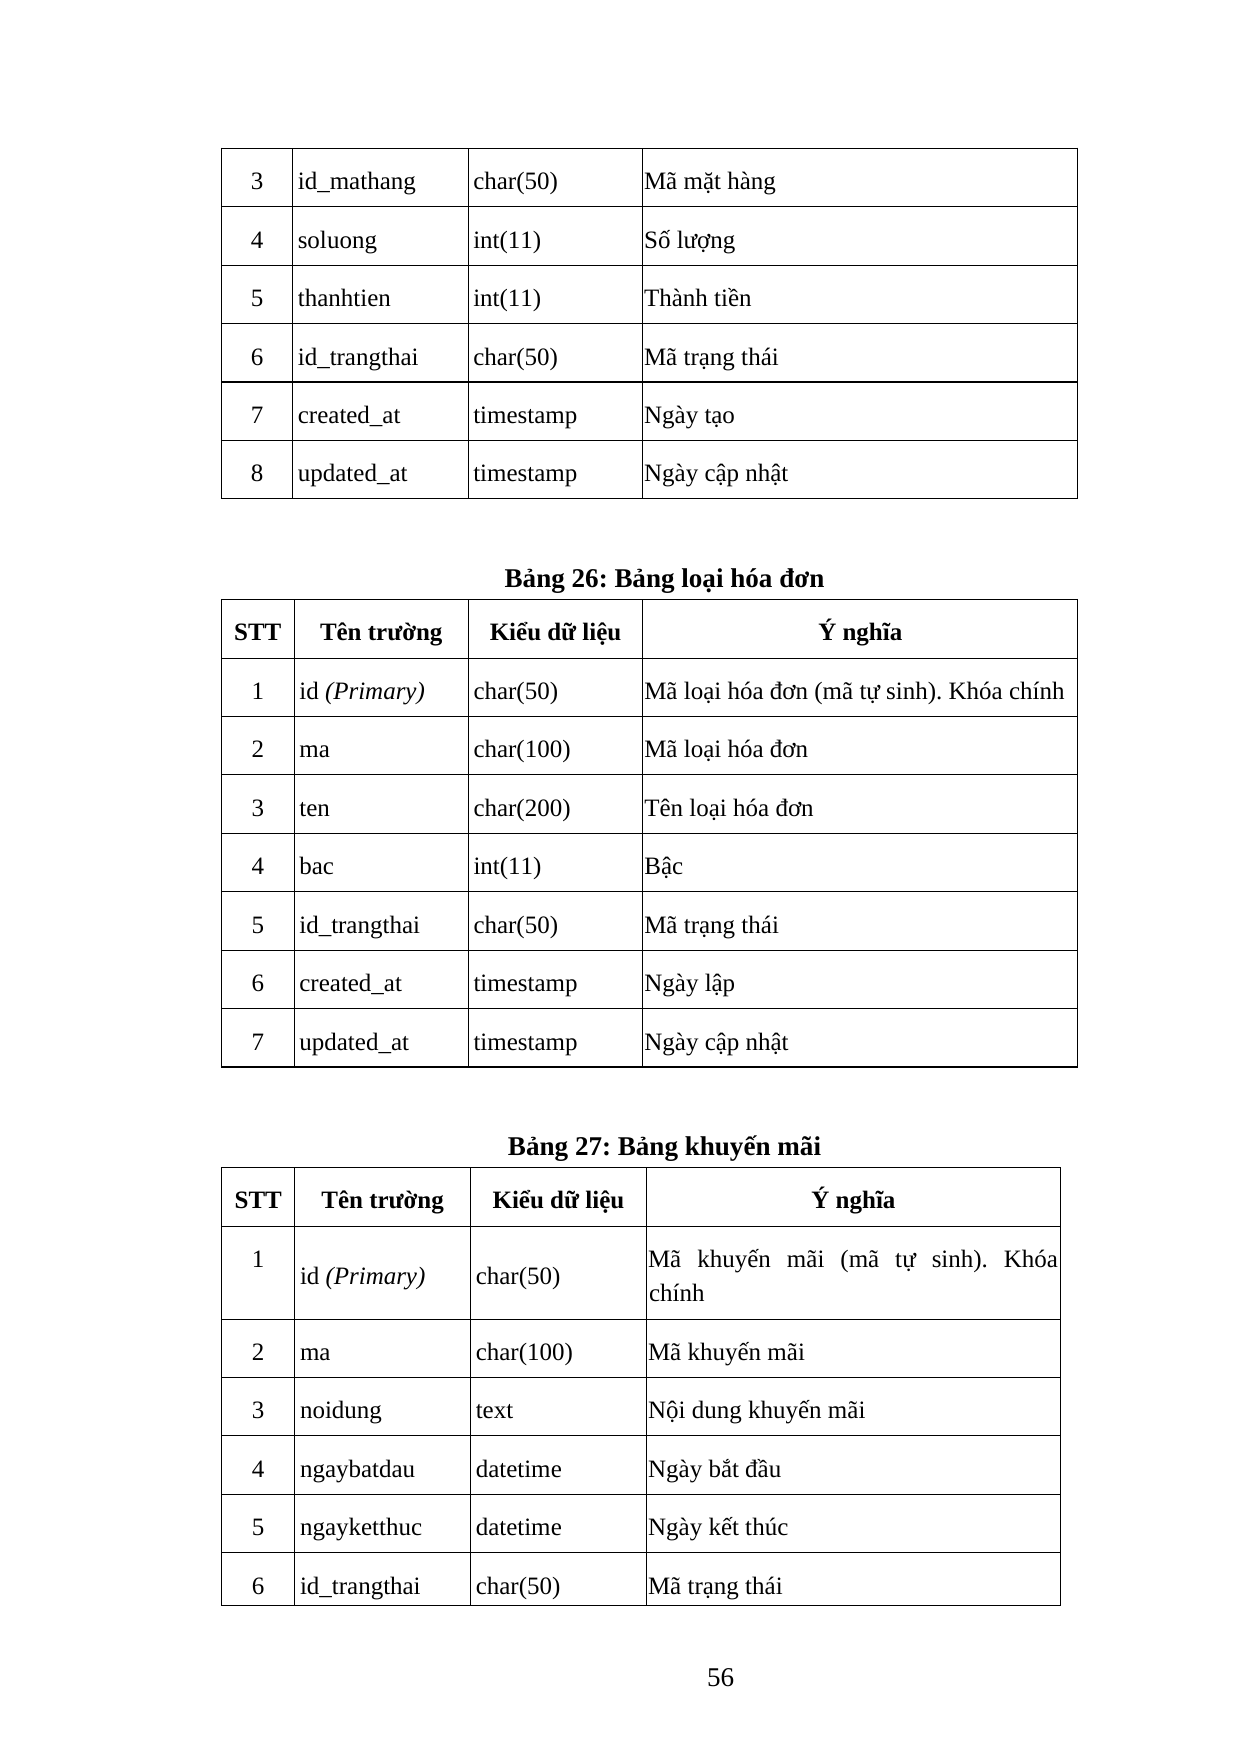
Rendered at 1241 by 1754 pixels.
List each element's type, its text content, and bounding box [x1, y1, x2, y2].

table_cell char(50) [469, 324, 642, 381]
table_cell 8 [222, 441, 292, 498]
table_header Ý nghĩa [647, 1168, 1060, 1226]
table_header STT [222, 1168, 294, 1226]
table_cell 5 [222, 266, 292, 323]
table_cell Mã mặt hàng [643, 149, 1077, 206]
table_cell 5 [222, 1495, 294, 1552]
table_cell Ngày bắt đầu [647, 1436, 1060, 1494]
table_cell Ngày cập nhật [643, 441, 1077, 498]
table_cell char(50) [469, 659, 642, 716]
table_cell Mã loại hóa đơn (mã tự sinh). Khóa chính [643, 659, 1077, 716]
table_header Tên trường [295, 1168, 470, 1226]
table_cell ma [295, 1320, 470, 1377]
table_cell timestamp [469, 1009, 642, 1066]
table_cell Mã trạng thái [643, 324, 1077, 381]
table_cell char(50) [469, 149, 642, 206]
table_cell updated_at [293, 441, 468, 498]
table_cell Thành tiền [643, 266, 1077, 323]
table_cell 4 [222, 207, 292, 264]
table_cell 3 [222, 775, 294, 833]
table_cell datetime [471, 1436, 646, 1494]
table_cell Bậc [643, 834, 1077, 891]
table_cell soluong [293, 207, 468, 264]
table_header Kiểu dữ liệu [469, 600, 642, 657]
table_cell Ngày cập nhật [643, 1009, 1077, 1066]
table_cell 4 [222, 834, 294, 891]
table_cell 6 [222, 951, 294, 1008]
table_cell noidung [295, 1378, 470, 1435]
table_cell char(50) [469, 892, 642, 949]
table_cell char(50) [471, 1227, 646, 1318]
text Bảng 26: Bảng loại hóa đơn [236, 562, 1092, 593]
table_cell int(11) [469, 266, 642, 323]
table_cell updated_at [295, 1009, 468, 1066]
table_cell Tên loại hóa đơn [643, 775, 1077, 833]
table_cell id_mathang [293, 149, 468, 206]
table_cell Mã loại hóa đơn [643, 717, 1077, 774]
table_header Ý nghĩa [643, 600, 1077, 657]
table_cell 1 [222, 1227, 294, 1318]
table_cell ma [295, 717, 468, 774]
table_cell ngaybatdau [295, 1436, 470, 1494]
table_cell Ngày lập [643, 951, 1077, 1008]
table_cell 2 [222, 1320, 294, 1377]
table_cell char(50) [471, 1553, 646, 1604]
table_cell char(100) [469, 717, 642, 774]
table_cell thanhtien [293, 266, 468, 323]
table_cell 5 [222, 892, 294, 949]
table_cell Số lượng [643, 207, 1077, 264]
table_cell 6 [222, 324, 292, 381]
table_cell timestamp [469, 383, 642, 440]
table_cell Nội dung khuyến mãi [647, 1378, 1060, 1435]
table_cell Mã trạng thái [647, 1553, 1060, 1604]
table_cell ten [295, 775, 468, 833]
table_header Kiểu dữ liệu [471, 1168, 646, 1226]
table_cell id (Primary) [295, 659, 468, 716]
table_cell id_trangthai [295, 892, 468, 949]
table_header STT [222, 600, 294, 657]
table_cell ngayketthuc [295, 1495, 470, 1552]
table_cell 4 [222, 1436, 294, 1494]
table_cell id_trangthai [295, 1553, 470, 1604]
table_cell char(200) [469, 775, 642, 833]
table_cell 3 [222, 1378, 294, 1435]
table_cell Mã khuyến mãi [647, 1320, 1060, 1377]
table_cell created_at [295, 951, 468, 1008]
table_cell created_at [293, 383, 468, 440]
table_cell timestamp [469, 951, 642, 1008]
table_cell Ngày kết thúc [647, 1495, 1060, 1552]
table_cell 1 [222, 659, 294, 716]
table_cell id_trangthai [293, 324, 468, 381]
table_header Tên trường [295, 600, 468, 657]
table_cell 2 [222, 717, 294, 774]
table_cell Mã khuyến mãi (mã tự sinh). Khóa chính [647, 1227, 1060, 1318]
table_cell Ngày tạo [643, 383, 1077, 440]
table_cell bac [295, 834, 468, 891]
table_cell 7 [222, 383, 292, 440]
table_cell int(11) [469, 207, 642, 264]
table_cell timestamp [469, 441, 642, 498]
table_cell char(100) [471, 1320, 646, 1377]
table_cell datetime [471, 1495, 646, 1552]
table_cell text [471, 1378, 646, 1435]
text Bảng 27: Bảng khuyến mãi [236, 1130, 1092, 1161]
table_cell 3 [222, 149, 292, 206]
table_cell id (Primary) [295, 1227, 470, 1318]
table_cell 7 [222, 1009, 294, 1066]
table_cell 6 [222, 1553, 294, 1604]
table_cell Mã trạng thái [643, 892, 1077, 949]
table_cell int(11) [469, 834, 642, 891]
